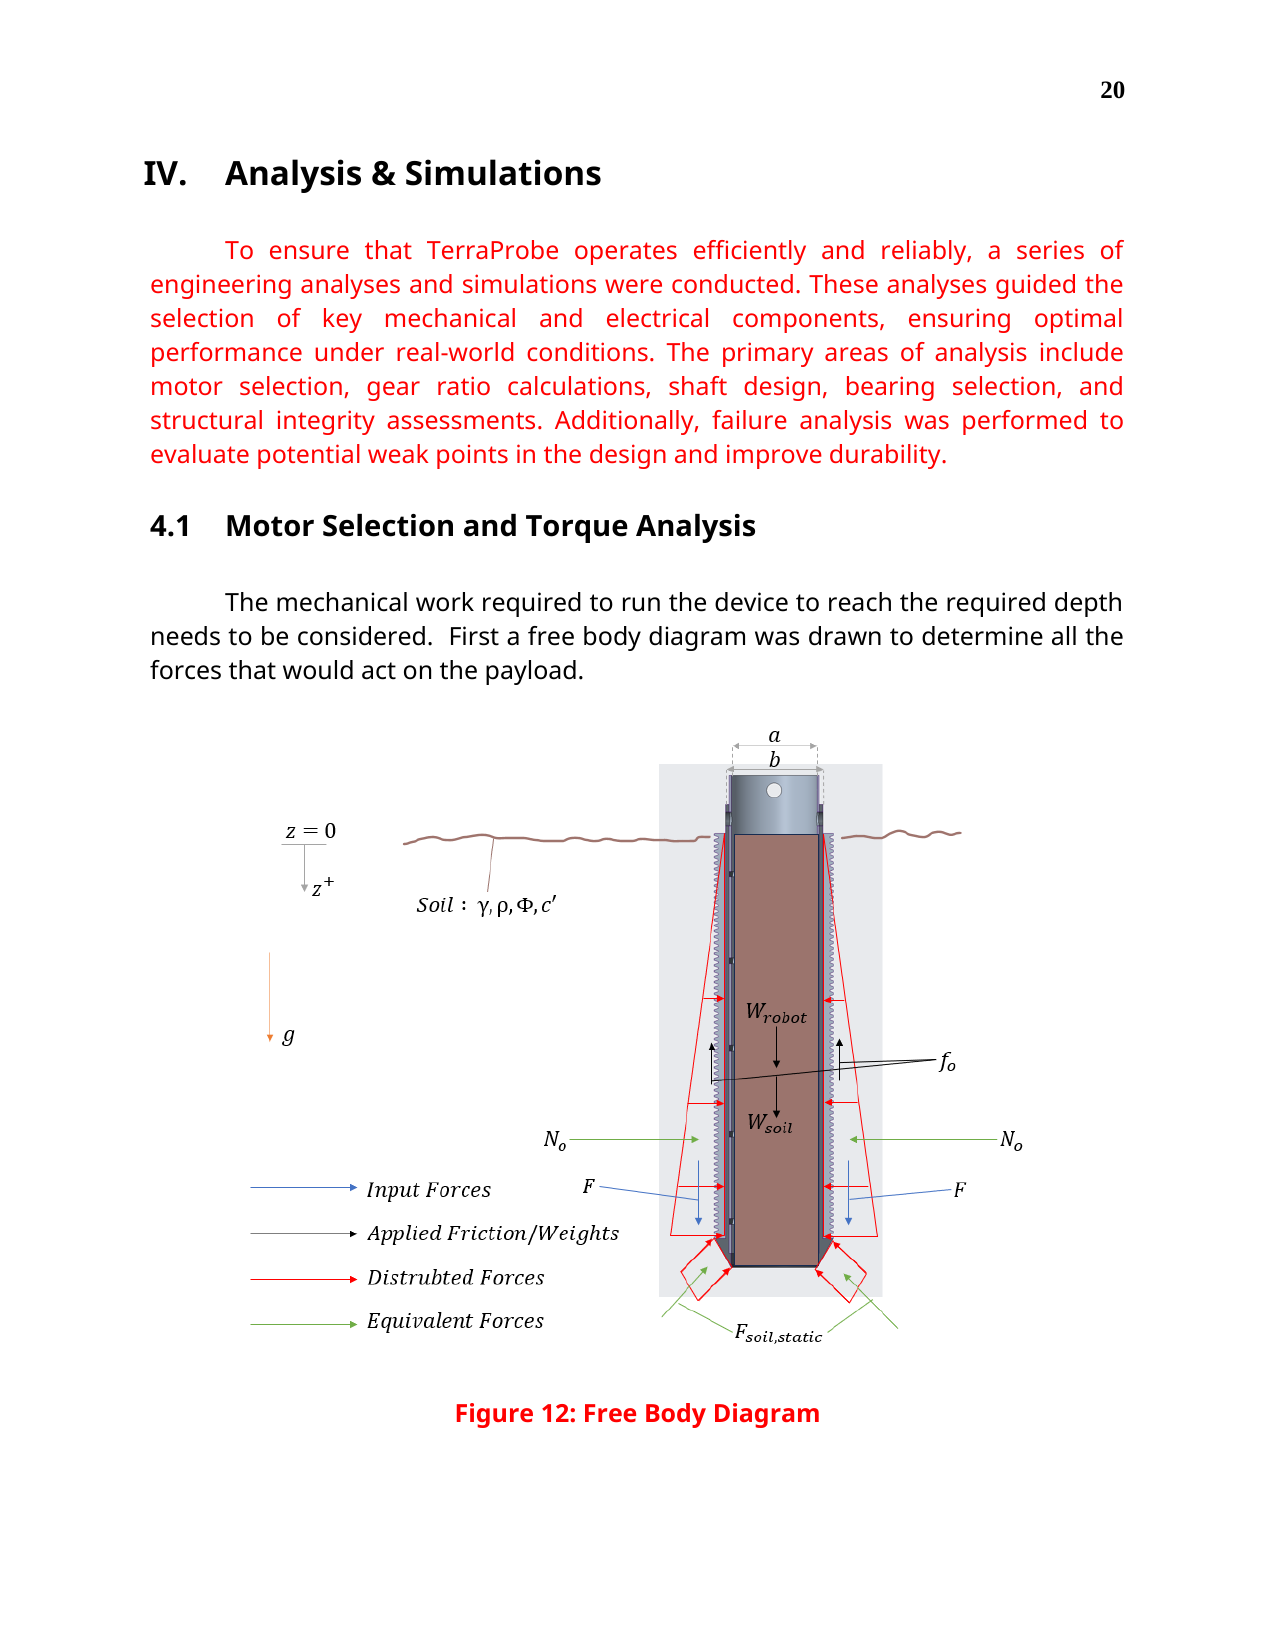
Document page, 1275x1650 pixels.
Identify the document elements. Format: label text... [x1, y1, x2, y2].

text Figure 12: Free Body Diagram [150, 1395, 1125, 1429]
subtitle Analysis & Simulations [187, 150, 1125, 195]
picture [221, 720, 1054, 1362]
text The mechanical work required to run the device to reach the required depth needs to be considered. First a free body diagram was drawn to determine all the forces that would act on the payload. [150, 584, 1125, 687]
text To ensure that TerraProbe operates efficiently and reliably, a series of engineering analyses and simulations were conducted. These analyses guided the selection of key mechanical and electrical components, ensuring optimal performance under real-world conditions. The primary areas of analysis include motor selection, gear ratio calculations, shaft design, bearing selection, and structural integrity assessments. Additionally, failure analysis was performed to evaluate potential weak points in the design and improve durability. [150, 232, 1125, 471]
list Motor Selection and Torque Analysis [150, 505, 1125, 545]
